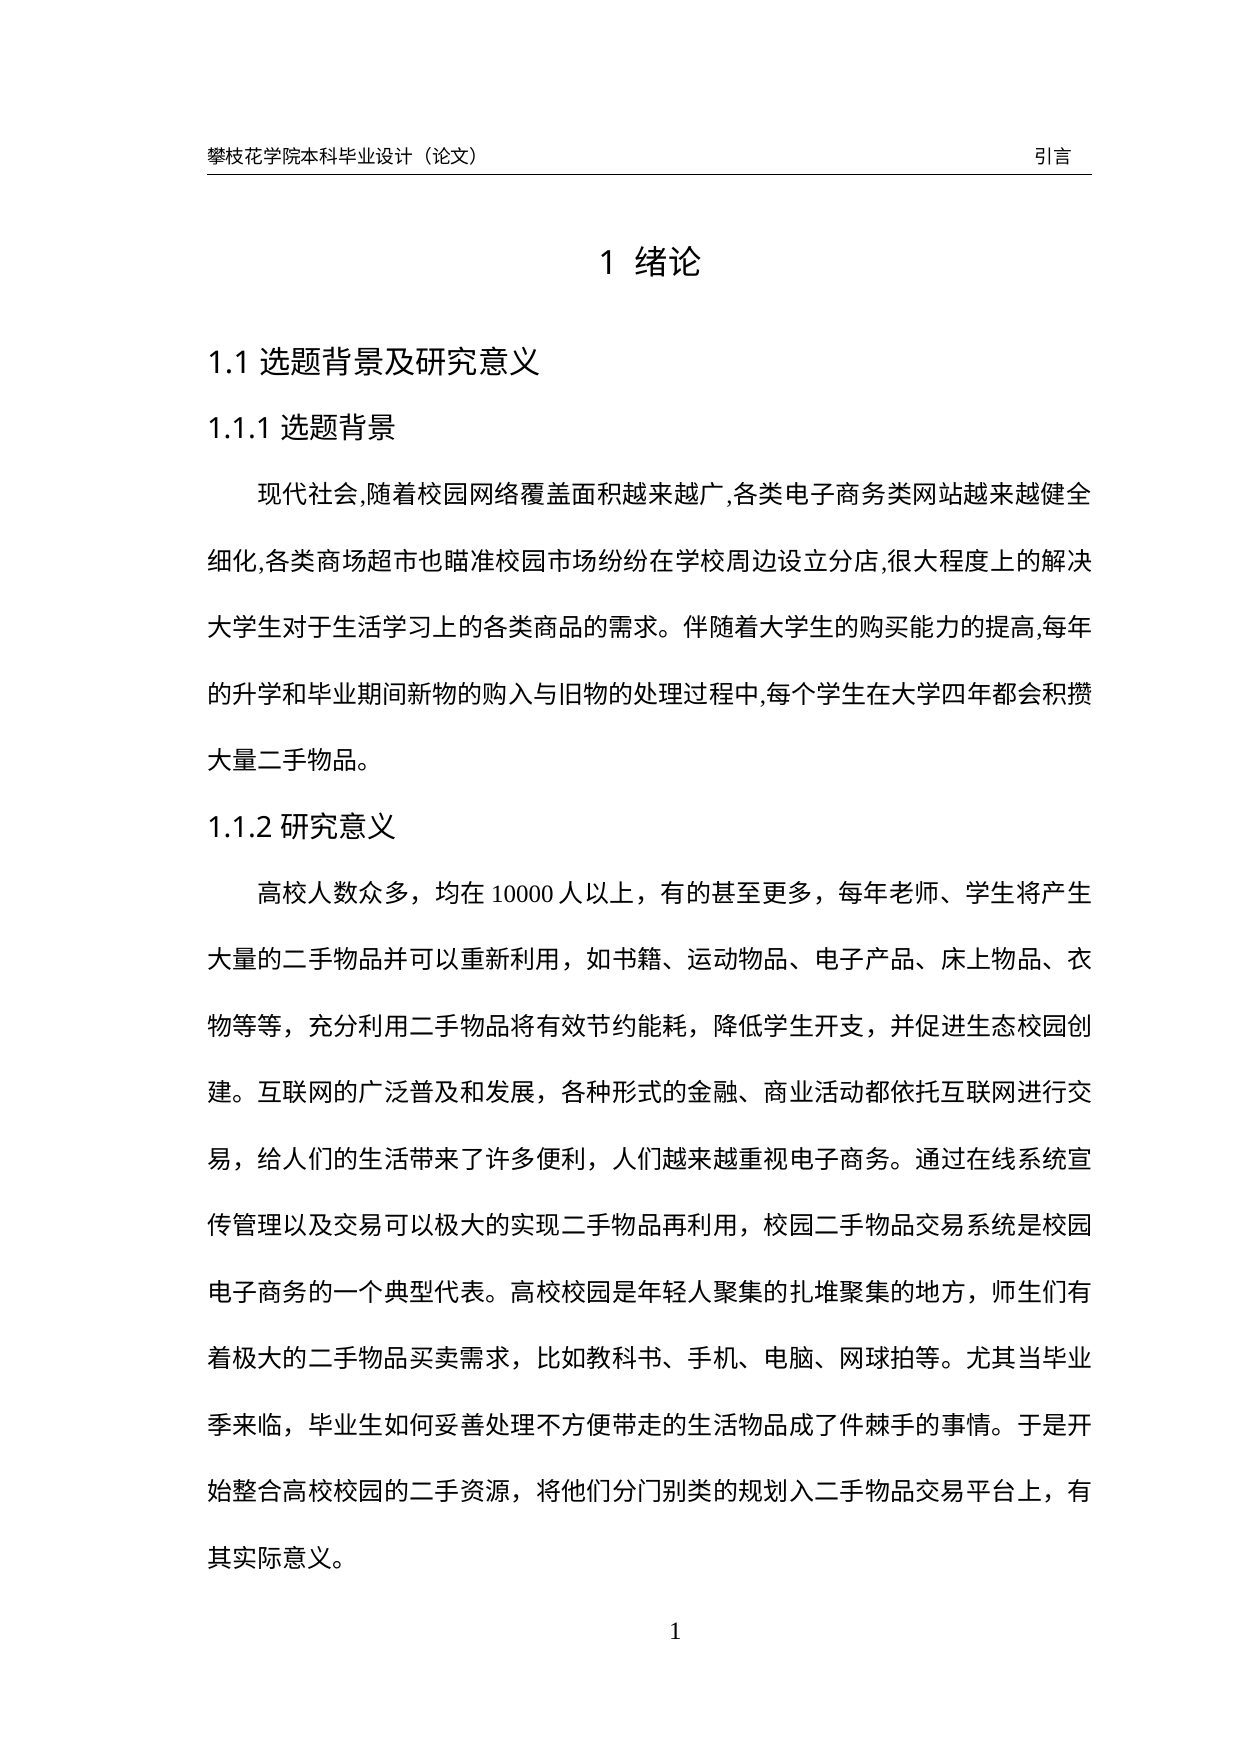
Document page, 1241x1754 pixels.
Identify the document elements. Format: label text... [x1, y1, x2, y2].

subtitle 1.1.1 选题背景 [207, 393, 1092, 459]
text 现代社会,随着校园网络覆盖面积越来越广,各类电子商务类网站越来越健全细化,各类商场超市也瞄准校园市场纷纷在学校周边设立分店,很大程度上的解决大学生对于生活学习上的各类商品的需求。伴随着大学生的购买能力的提高,每年的升学和毕业期间新物的购入与旧物的处理过程中,每个学生在大学四年都会积攒大量二手物品。 [207, 459, 1092, 792]
subtitle 1.1.2 研究意义 [207, 792, 1092, 858]
text 高校人数众多，均在10000人以上，有的甚至更多，每年老师、学生将产生大量的二手物品并可以重新利用，如书籍、运动物品、电子产品、床上物品、衣物等等，充分利用二手物品将有效节约能耗，降低学生开支，并促进生态校园创建。互联网的广泛普及和发展，各种形式的金融、商业活动都依托互联网进行交易，给人们的生活带来了许多便利，人们越来越重视电子商务。通过在线系统宣传管理以及交易可以极大的实现二手物品再利用，校园二手物品交易系统是校园电子商务的一个典型代表。高校校园是年轻人聚集的扎堆聚集的地方，师生们有着极大的二手物品买卖需求，比如教科书、手机、电脑、网球拍等。尤其当毕业季来临，毕业生如何妥善处理不方便带走的生活物品成了件棘手的事情。于是开始整合高校校园的二手资源，将他们分门别类的规划入二手物品交易平台上，有其实际意义。 [207, 858, 1092, 1589]
subtitle 1 绪论 [207, 227, 1092, 293]
subtitle 1.1 选题背景及研究意义 [207, 327, 1092, 393]
